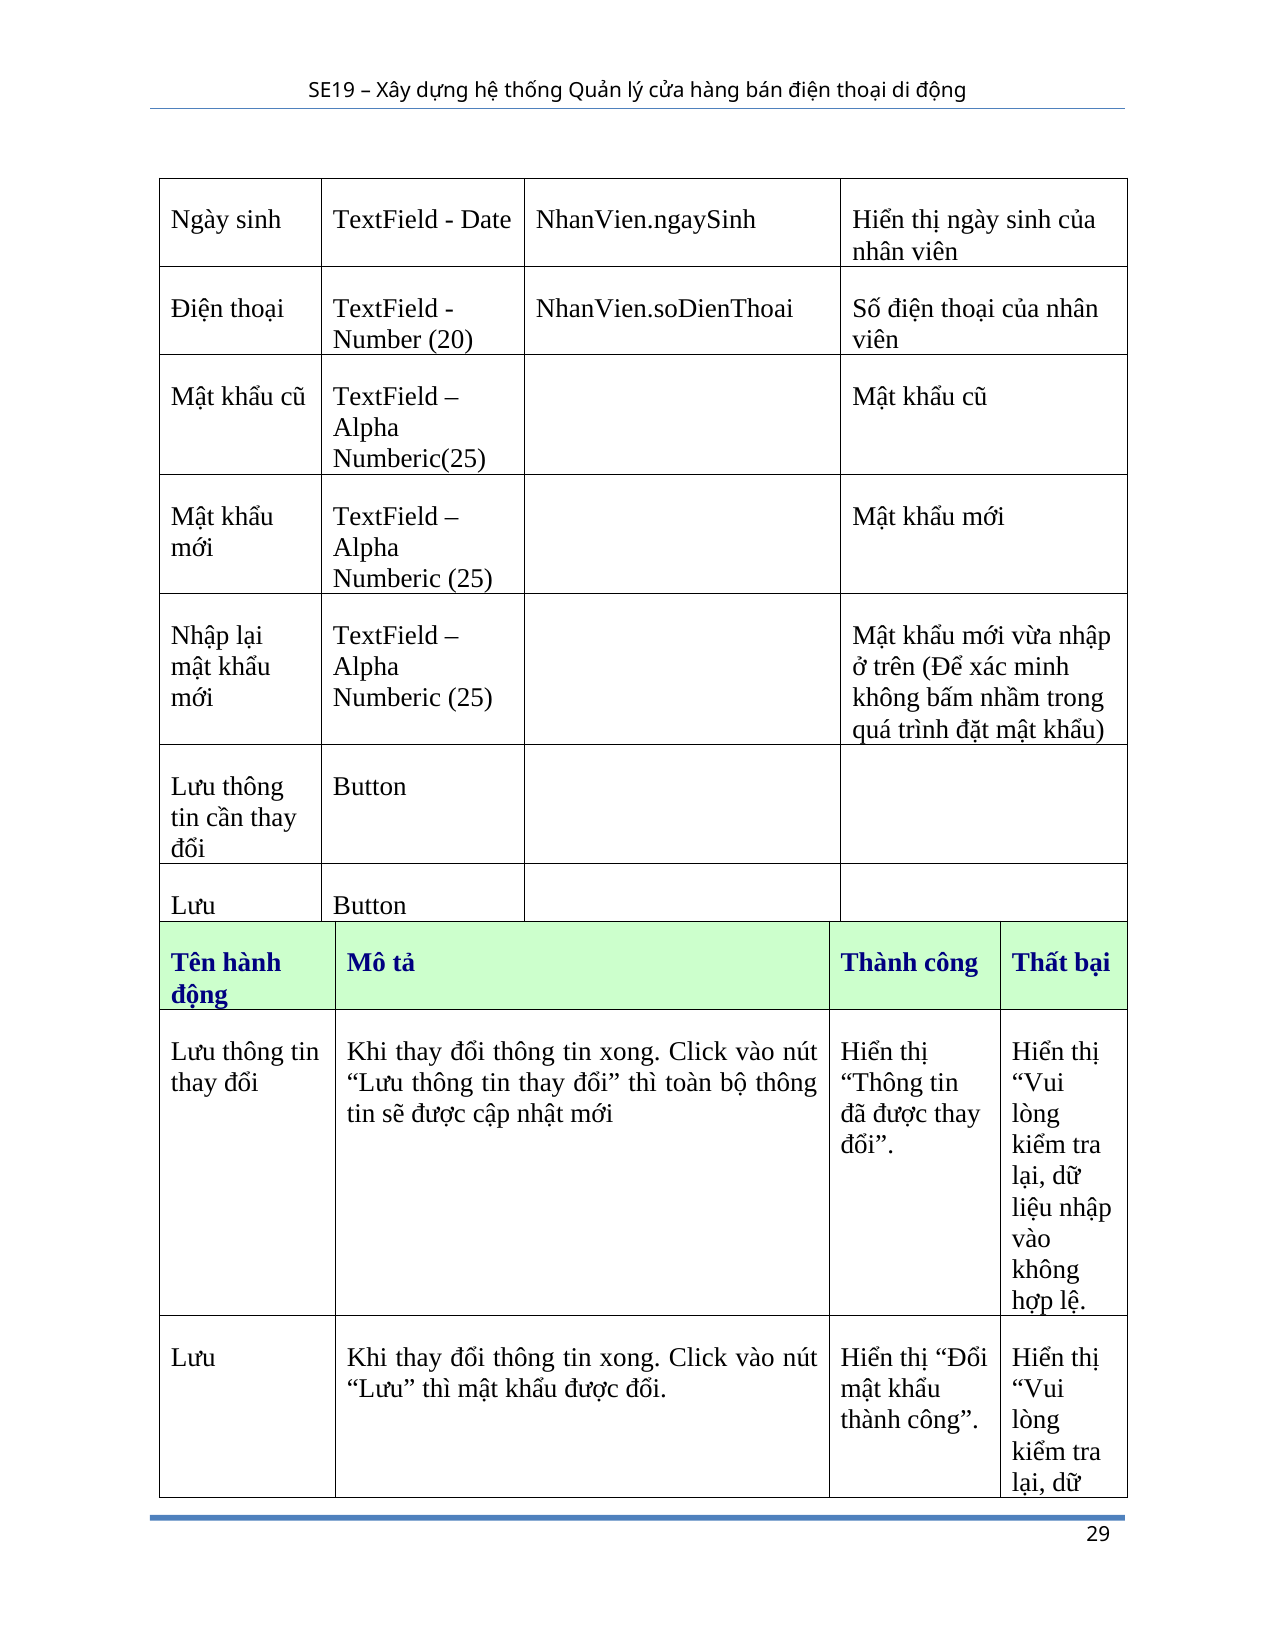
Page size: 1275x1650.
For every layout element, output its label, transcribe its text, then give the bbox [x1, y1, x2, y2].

table_cell NhanVien.ngaySinh [525, 179, 840, 266]
table_cell [841, 864, 1127, 921]
table_cell Nhập lại mật khẩu mới [160, 594, 321, 744]
table_cell Lưu [160, 864, 321, 921]
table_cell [336, 1316, 829, 1497]
table_cell TextField – Alpha Numberic (25) [322, 594, 524, 744]
table_cell TextField – Alpha Numberic (25) [322, 475, 524, 593]
table_cell Tên hành động [160, 922, 335, 1009]
table_cell TextField - Date [322, 179, 524, 266]
table_cell Mật khẩu cũ [841, 355, 1127, 474]
table_cell NhanVien.soDienThoai [525, 267, 840, 354]
table_cell Mô tả [336, 922, 829, 1009]
table_cell [841, 745, 1127, 863]
table_cell [525, 594, 840, 744]
table_cell Mật khẩu cũ [160, 355, 321, 474]
table_cell Lưu thông tin cần thay đổi [160, 745, 321, 863]
table_cell Ngày sinh [160, 179, 321, 266]
table_cell [525, 864, 840, 921]
table_cell Hiển thị “Thông tin đã được thay đổi”. [830, 1010, 1000, 1315]
table_cell Mật khẩu mới vừa nhập ở trên (Để xác minh không bấm nhầm trong quá trình đặt mật khẩu) [841, 594, 1127, 744]
table_cell Thành công [830, 922, 1000, 1009]
table_cell Hiển thị “Vui lòng kiểm tra lại, dữ liệu nhập vào không hợp lệ. [1001, 1010, 1127, 1315]
table_cell Button [322, 864, 524, 921]
table_cell TextField - Number (20) [322, 267, 524, 354]
table_cell Mật khẩu mới [160, 475, 321, 593]
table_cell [1001, 1316, 1127, 1497]
table_cell Điện thoại [160, 267, 321, 354]
table_cell [525, 745, 840, 863]
table_cell [525, 475, 840, 593]
table_cell Lưu [160, 1316, 335, 1497]
table_cell Lưu thông tin thay đổi [160, 1010, 335, 1315]
table_cell Mật khẩu mới [841, 475, 1127, 593]
table_cell Thất bại [1001, 922, 1127, 1009]
table_cell Khi thay đổi thông tin xong. Click vào nút “Lưu thông tin thay đổi” thì toàn bộ thông tin sẽ được cập nhật mới [336, 1010, 829, 1315]
table_cell Button [322, 745, 524, 863]
table_cell [525, 355, 840, 474]
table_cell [830, 1316, 1000, 1497]
table_cell Hiển thị ngày sinh của nhân viên [841, 179, 1127, 266]
table_cell Số điện thoại của nhân viên [841, 267, 1127, 354]
table_cell TextField – Alpha Numberic(25) [322, 355, 524, 474]
